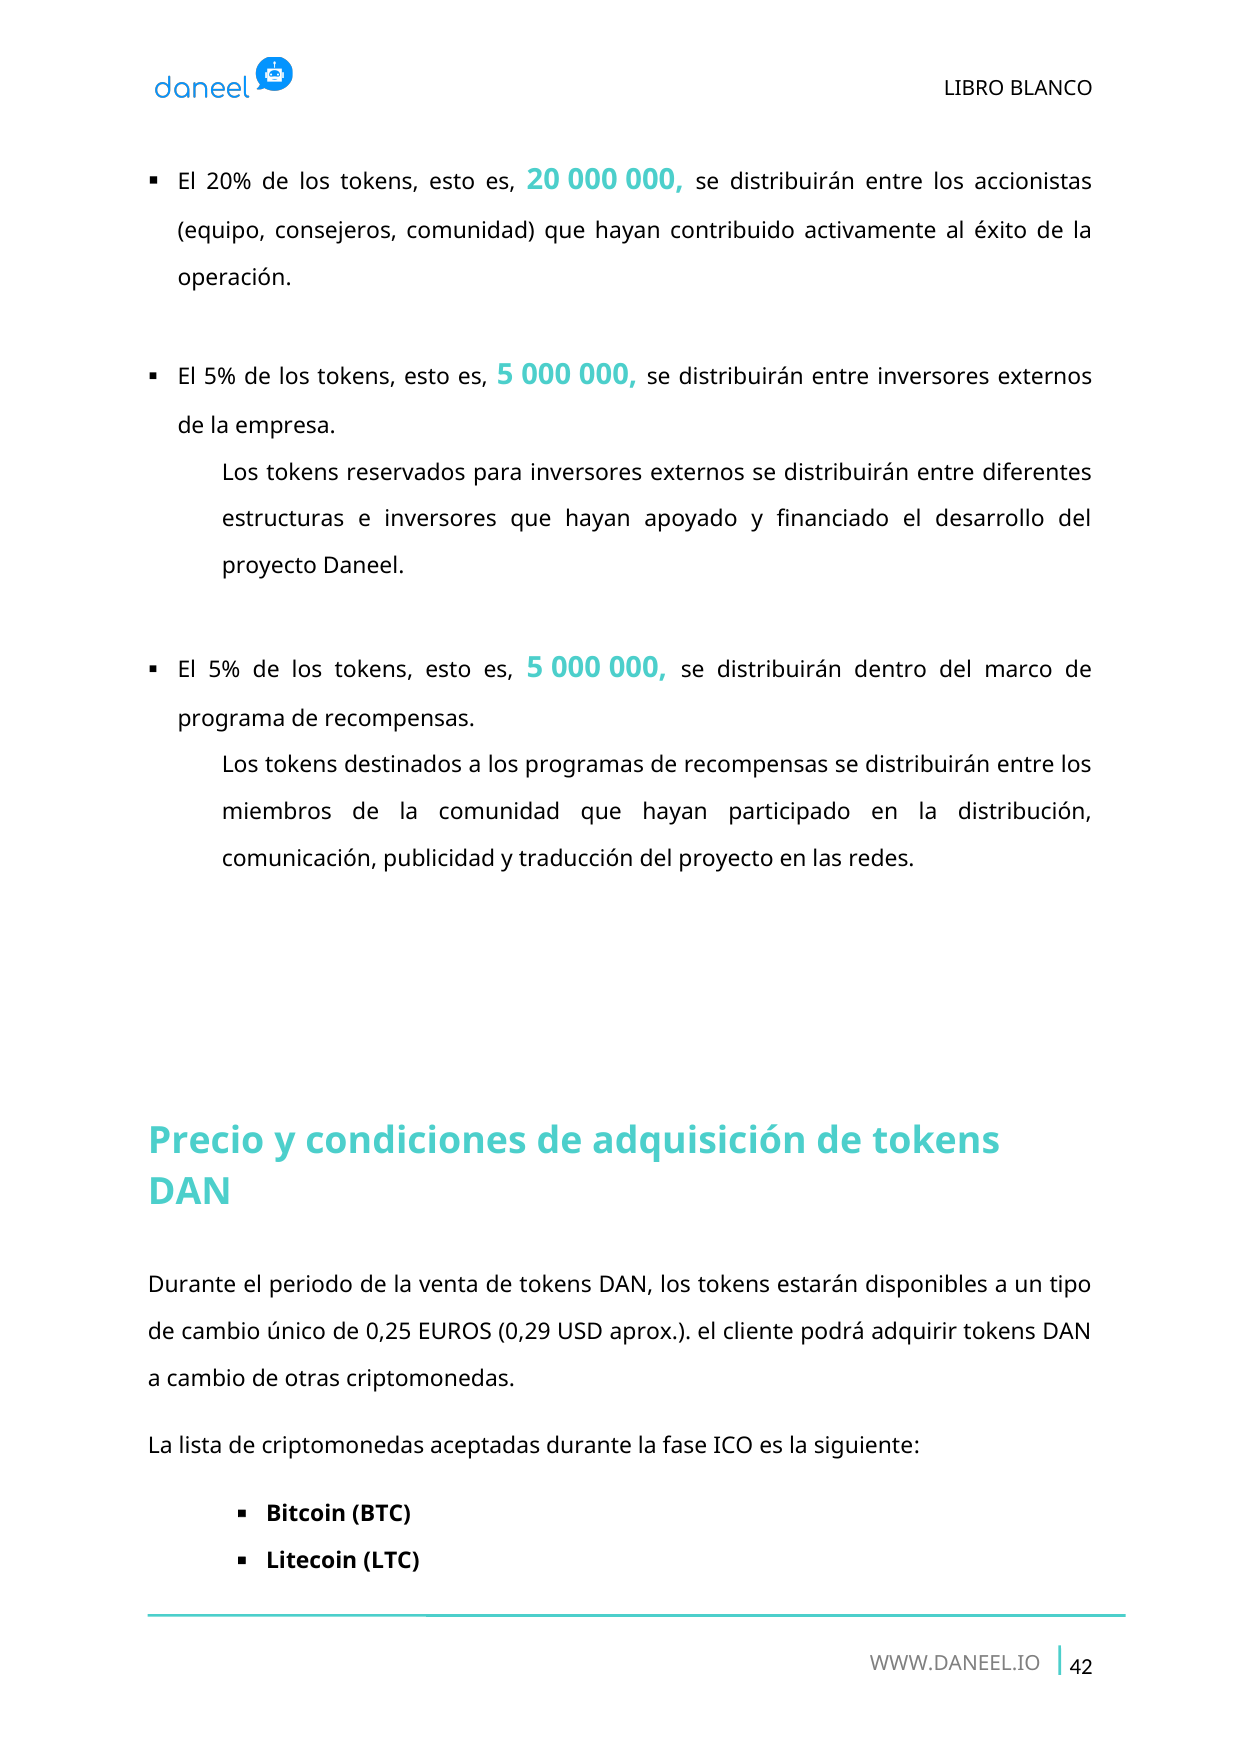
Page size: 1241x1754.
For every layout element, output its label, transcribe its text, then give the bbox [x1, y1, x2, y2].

picture [155, 57, 293, 98]
text Durante el periodo de la venta de tokens DAN, los tokens estarán disponibles a un tipo de cambio único de 0,25 EUROS (0,29 USD aprox.). el cliente podrá adquirir tokens DAN a cambio de otras criptomonedas. [148, 1268, 1093, 1393]
text Los tokens reservados para inversores externos se distribuirán entre diferentes estructuras e inversores que hayan apoyado y financiado el desarrollo del proyecto Daneel. [222, 456, 1093, 581]
list Litecoin (LTC) [236, 1544, 1093, 1575]
list El 5% de los tokens, esto es, 5 000 000, se distribuirán dentro del marco de programa de recompensas. [148, 646, 1093, 733]
text Los tokens destinados a los programas de recompensas se distribuirán entre los miembros de la comunidad que hayan participado en la distribución, comunicación, publicidad y traducción del proyecto en las redes. [222, 748, 1093, 873]
list El 20% de los tokens, esto es, 20 000 000, se distribuirán entre los accionistas (equipo, consejeros, comunidad) que hayan contribuido activamente al éxito de la operación. [148, 158, 1093, 292]
list El 5% de los tokens, esto es, 5 000 000, se distribuirán entre inversores externos de la empresa. [148, 353, 1093, 440]
list Bitcoin (BTC) [236, 1497, 1093, 1528]
text La lista de criptomonedas aceptadas durante la fase ICO es la siguiente: [148, 1429, 1093, 1461]
subtitle Precio y condiciones de adquisición de tokens DAN [148, 1113, 1092, 1215]
